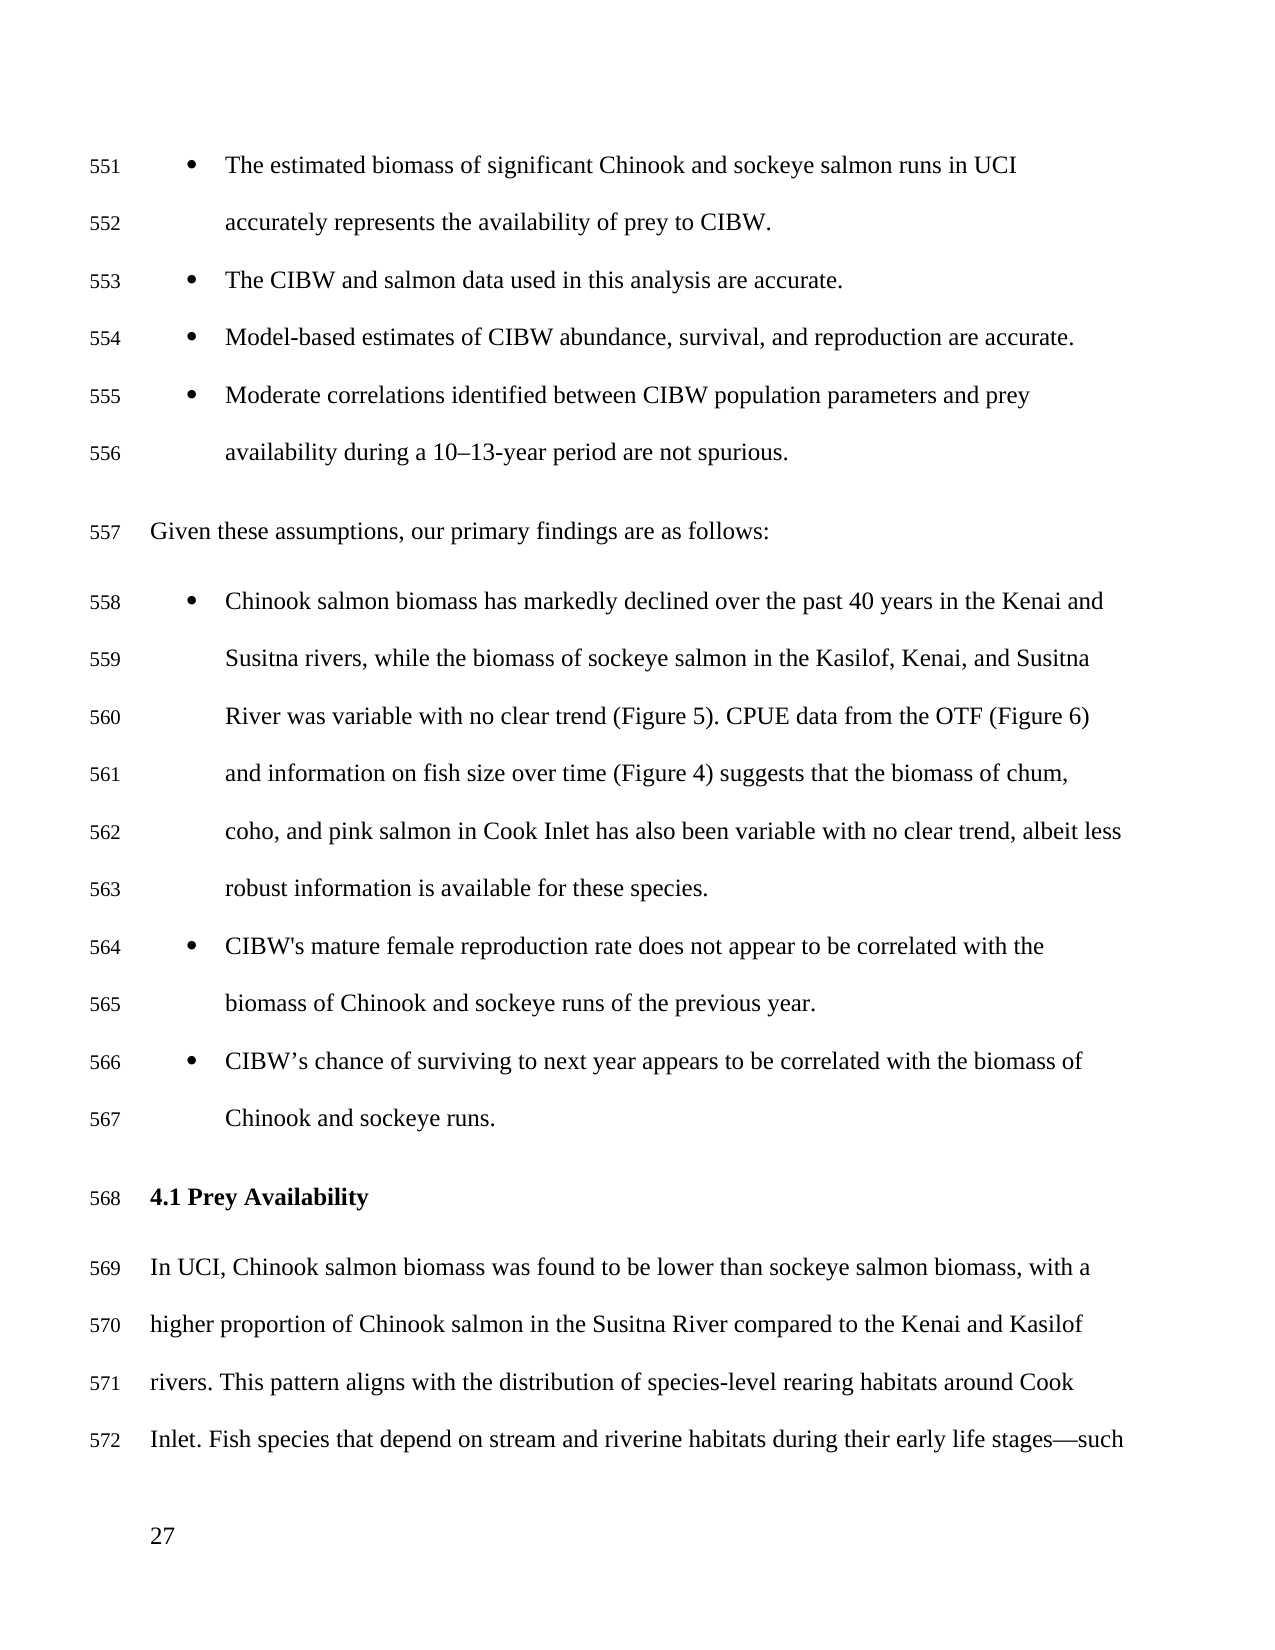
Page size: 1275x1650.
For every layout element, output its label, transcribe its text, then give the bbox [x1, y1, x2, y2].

list CIBW's mature female reproduction rate does not appear to be correlated with the biomass of Chinook and sockeye runs of the previous year. [187, 931, 1125, 1017]
text Given these assumptions, our primary findings are as follows: [150, 516, 1125, 544]
text 4.1 Prey Availability [150, 1182, 1125, 1210]
list The CIBW and salmon data used in this analysis are accurate. [187, 265, 1125, 294]
list Model-based estimates of CIBW abundance, survival, and reproduction are accurate. [187, 322, 1125, 351]
list CIBW’s chance of surviving to next year appears to be correlated with the biomass of Chinook and sockeye runs. [187, 1046, 1125, 1132]
list The estimated biomass of significant Chinook and sockeye salmon runs in UCI accurately represents the availability of prey to CIBW. [187, 150, 1125, 236]
list Chinook salmon biomass has markedly declined over the past 40 years in the Kenai and Susitna rivers, while the biomass of sockeye salmon in the Kasilof, Kenai, and Susitna River was variable with no clear trend (Figure 5). CPUE data from the OTF (Figure 6) and information on fish size over time (Figure 4) suggests that the biomass of chum, coho, and pink salmon in Cook Inlet has also been variable with no clear trend, albeit less robust information is available for these species. [187, 586, 1125, 902]
list Moderate correlations identified between CIBW population parameters and prey availability during a 10–13-year period are not spurious. [187, 380, 1125, 466]
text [150, 1252, 1125, 1453]
